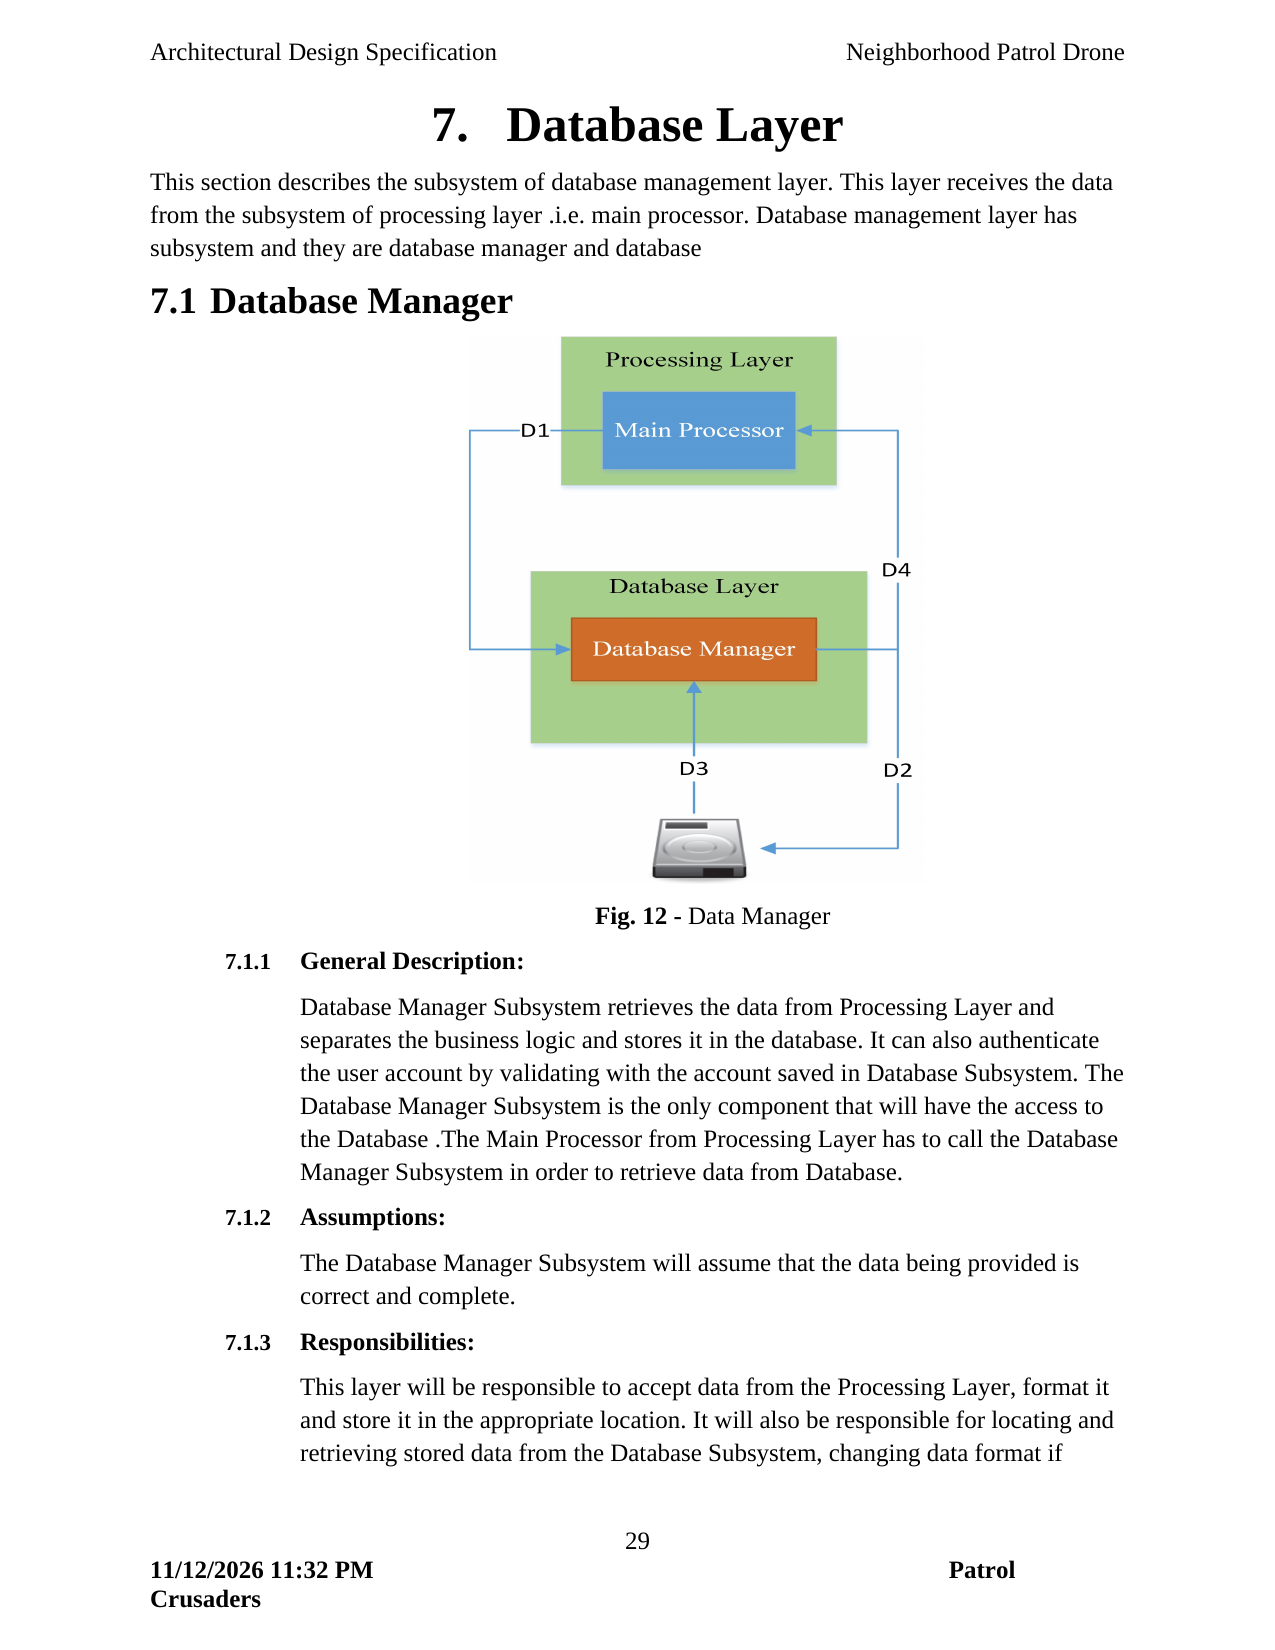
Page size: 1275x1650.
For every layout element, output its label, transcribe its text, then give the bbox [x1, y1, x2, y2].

text The Database Manager Subsystem will assume that the data being provided is correct and complete. [300, 1248, 1125, 1310]
text Database Manager Subsystem retrieves the data from Processing Layer and separates the business logic and stores it in the database. It can also authenticate the user account by validating with the account saved in Database Subsystem. The Database Manager Subsystem is the only component that will have the access to the Database .The Main Processor from Processing Layer has to call the Database Manager Subsystem in order to retrieve data from Database. [300, 992, 1125, 1186]
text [300, 1372, 1125, 1467]
subtitle Database Manager [150, 279, 1125, 322]
subtitle General Description: [225, 946, 1125, 975]
subtitle Database Layer [150, 95, 1125, 152]
subtitle Responsibilities: [225, 1327, 1125, 1355]
subtitle Assumptions: [225, 1202, 1125, 1231]
text This section describes the subsystem of database management layer. This layer receives the data from the subsystem of processing layer .i.e. main processor. Database management layer has subsystem and they are database manager and database [150, 167, 1125, 262]
picture [468, 334, 927, 884]
